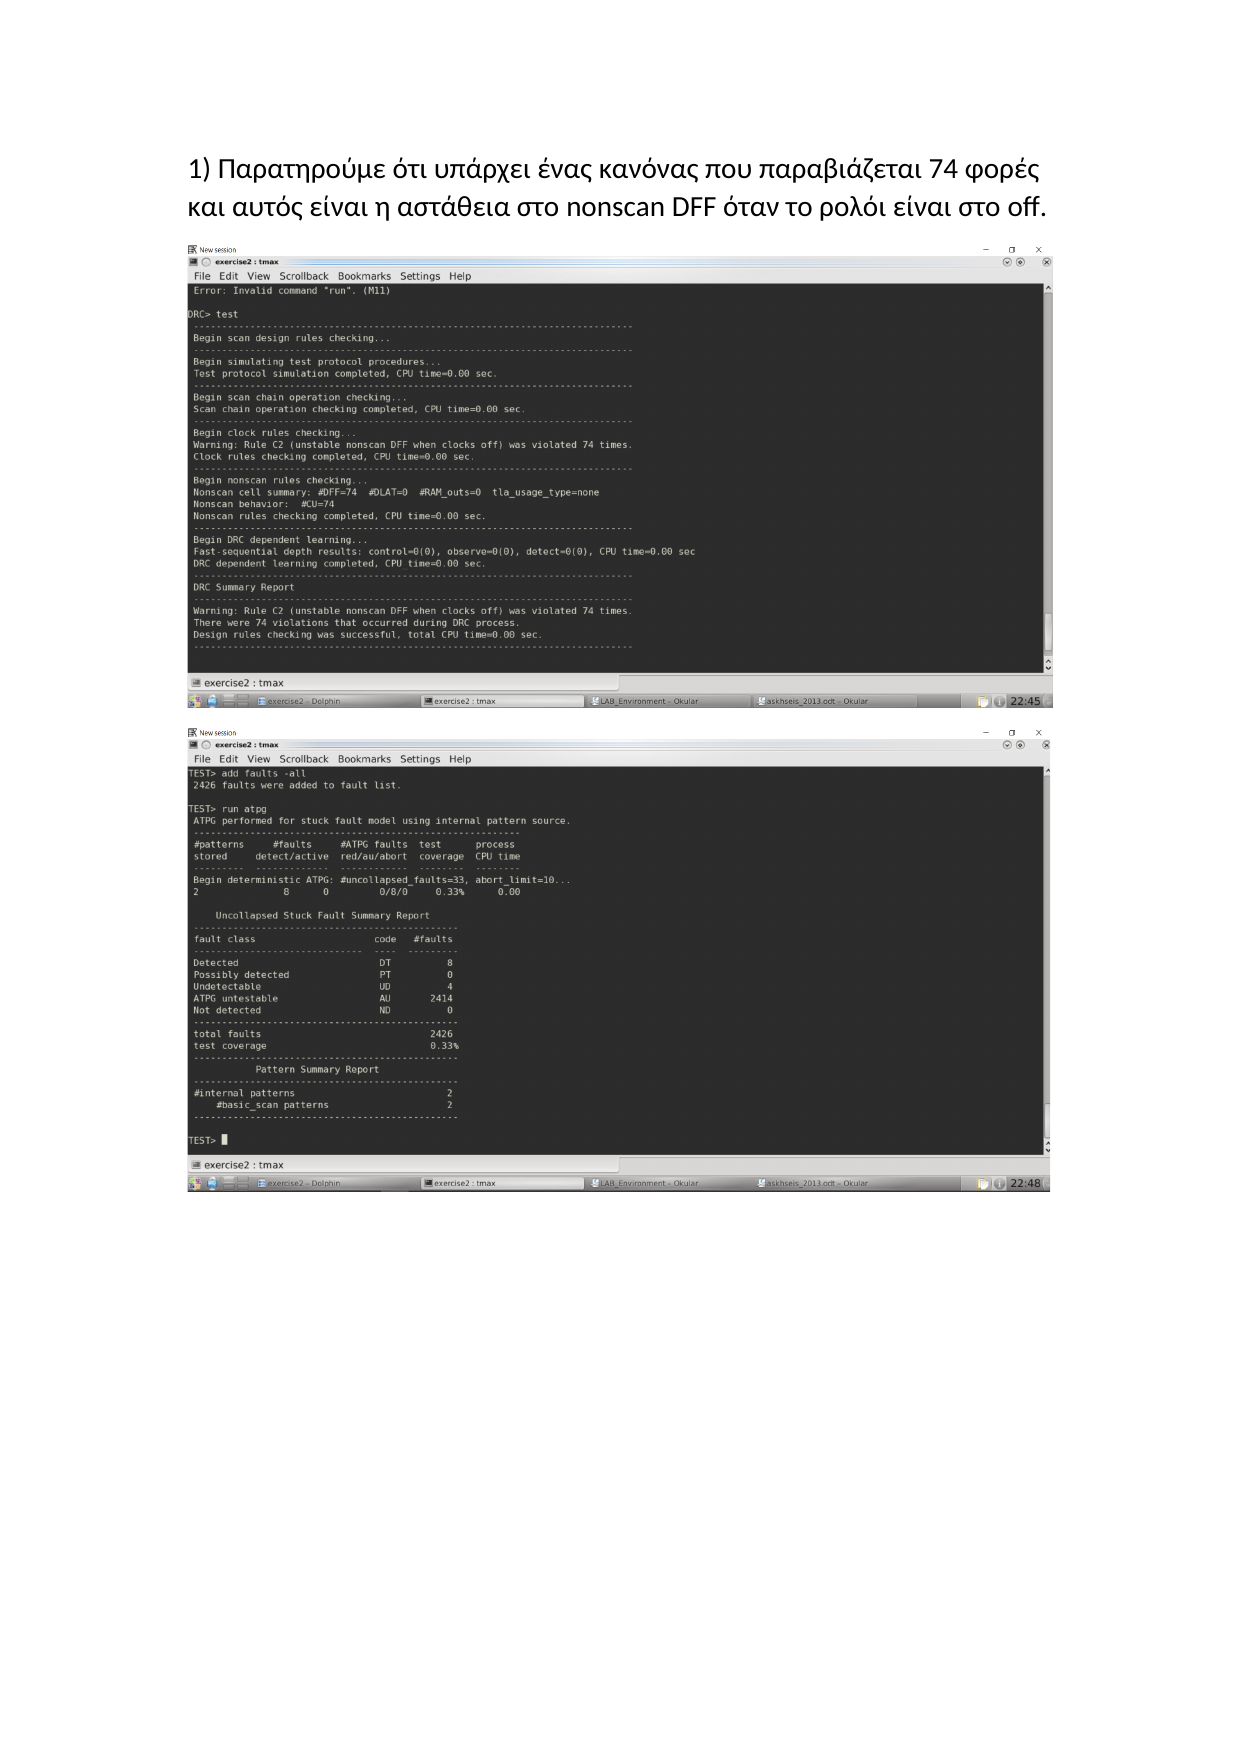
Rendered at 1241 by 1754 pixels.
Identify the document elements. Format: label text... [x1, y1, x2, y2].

picture [187, 243, 1053, 708]
picture [187, 726, 1050, 1192]
text 1) Παρατηρούμε ότι υπάρχει ένας κανόνας που παραβιάζεται 74 φορές και αυτός είναι η αστάθεια στο nonscan DFF όταν το ρολόι είναι στο off. [187, 150, 1053, 224]
